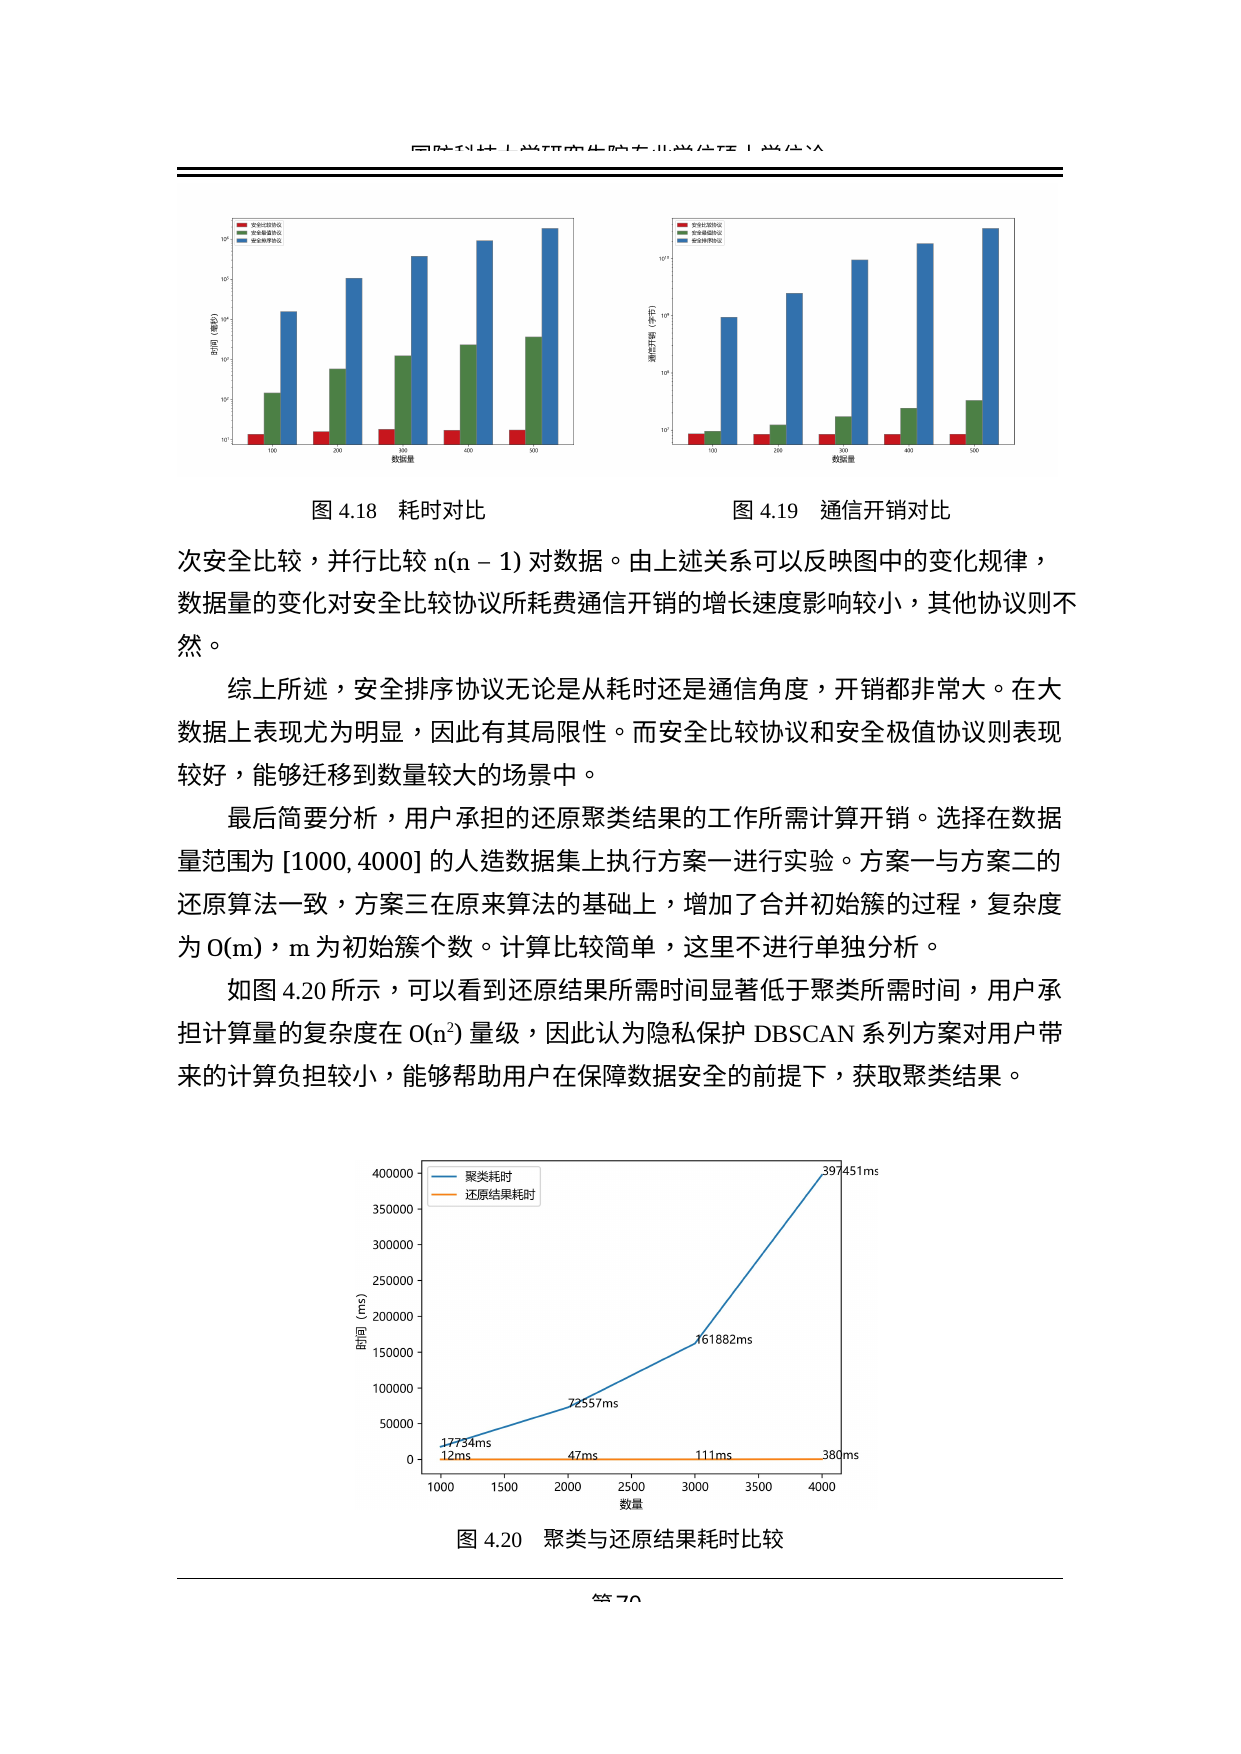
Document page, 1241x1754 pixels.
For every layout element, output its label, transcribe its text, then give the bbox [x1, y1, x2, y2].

text 如图4.20所示，可以看到还原结果所需时间显著低于聚类所需时间，用户承担计算量的复杂度在O(n2) 量级，因此认为隐私保护 DBSCAN 系列方案对用户带来的计算负担较小，能够帮助用户在保障数据安全的前提下，获取聚类结果。 [177, 972, 1063, 1092]
text 综上所述，安全排序协议无论是从耗时还是通信角度，开销都非常大。在大数据上表现尤为明显，因此有其局限性。而安全比较协议和安全极值协议则表现较好，能够迁移到数量较大的场景中。 [177, 672, 1063, 792]
text 最后简要分析，用户承担的还原聚类结果的工作所需计算开销。选择在数据量范围为 [1000, 4000] 的人造数据集上执行方案一进行实验。方案一与方案二的还原算法一致，方案三在原来算法的基础上，增加了合并初始簇的过程，复杂度为O(m)，m 为初始簇个数。计算比较简单，这里不进行单独分析。 [177, 801, 1063, 963]
text 次安全比较，并行比较 n(n − 1) 对数据。由上述关系可以反映图中的变化规律， 数据量的变化对安全比较协议所耗费通信开销的增长速度影响较小，其他协议则不然。 [177, 543, 1081, 663]
picture [177, 183, 1058, 477]
picture [355, 1160, 879, 1510]
text 图 4.18 耗时对比 图 4.19 通信开销对比 [168, 494, 1094, 524]
